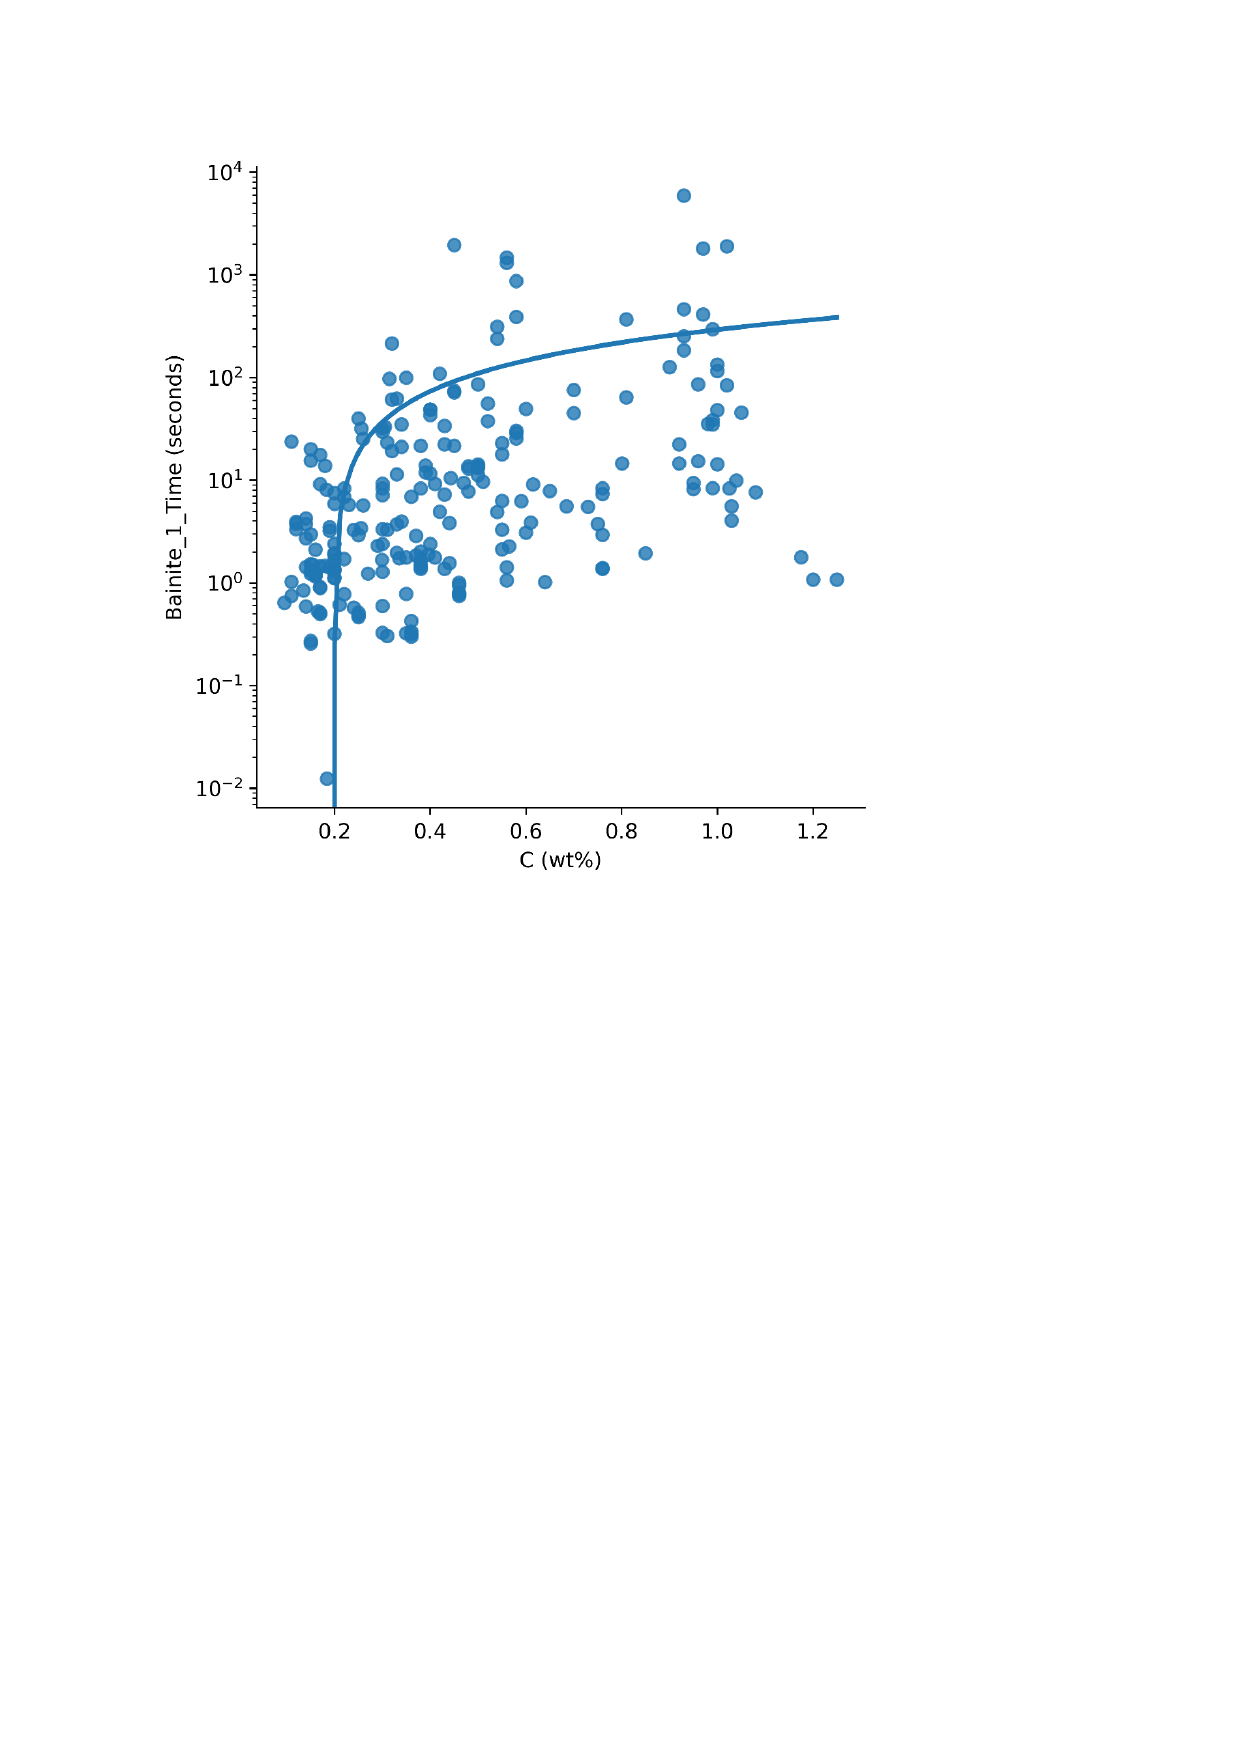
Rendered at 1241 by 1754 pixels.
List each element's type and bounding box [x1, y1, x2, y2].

picture [150, 150, 879, 886]
